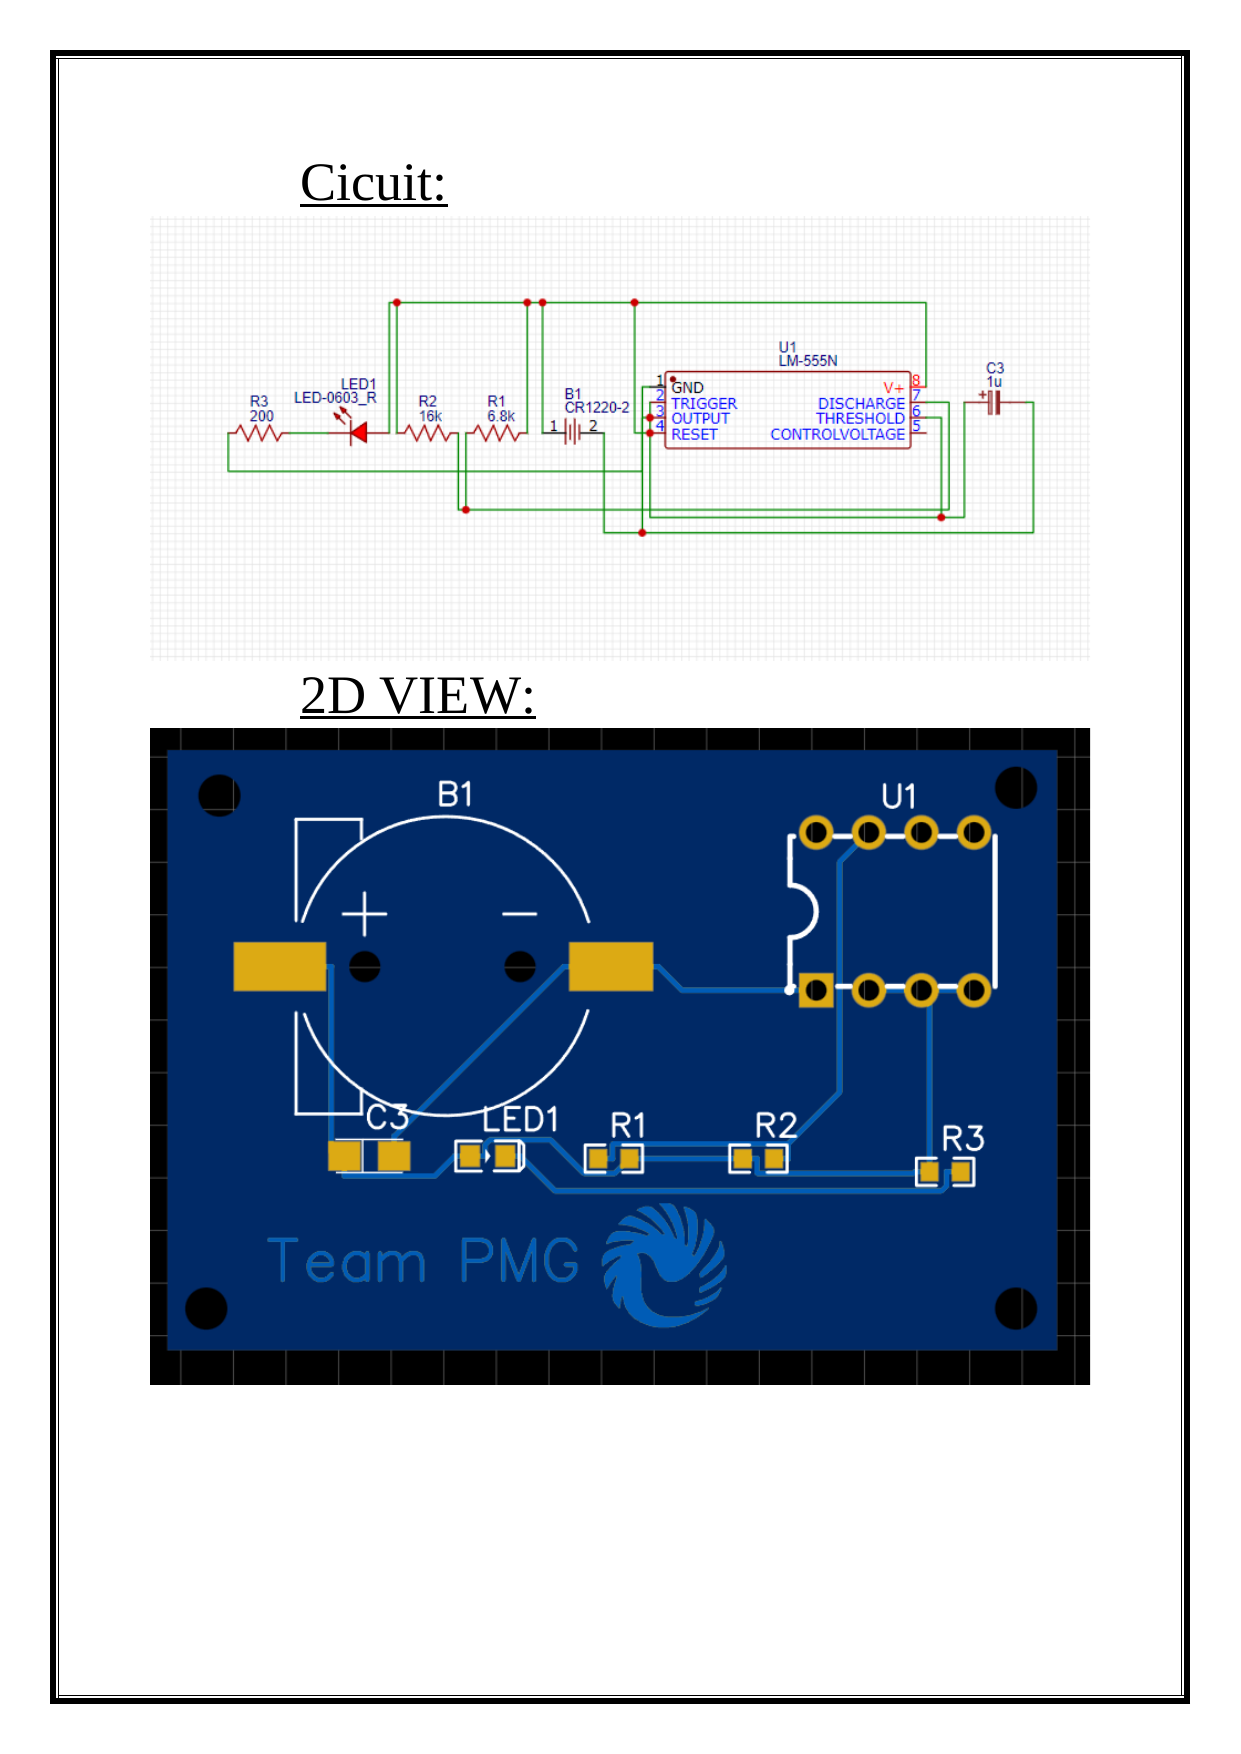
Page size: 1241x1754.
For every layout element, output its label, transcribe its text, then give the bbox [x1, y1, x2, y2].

text Cicuit: [300, 150, 1090, 212]
picture [150, 728, 1091, 1385]
picture [150, 216, 1091, 661]
text 2D VIEW: [300, 662, 1090, 725]
